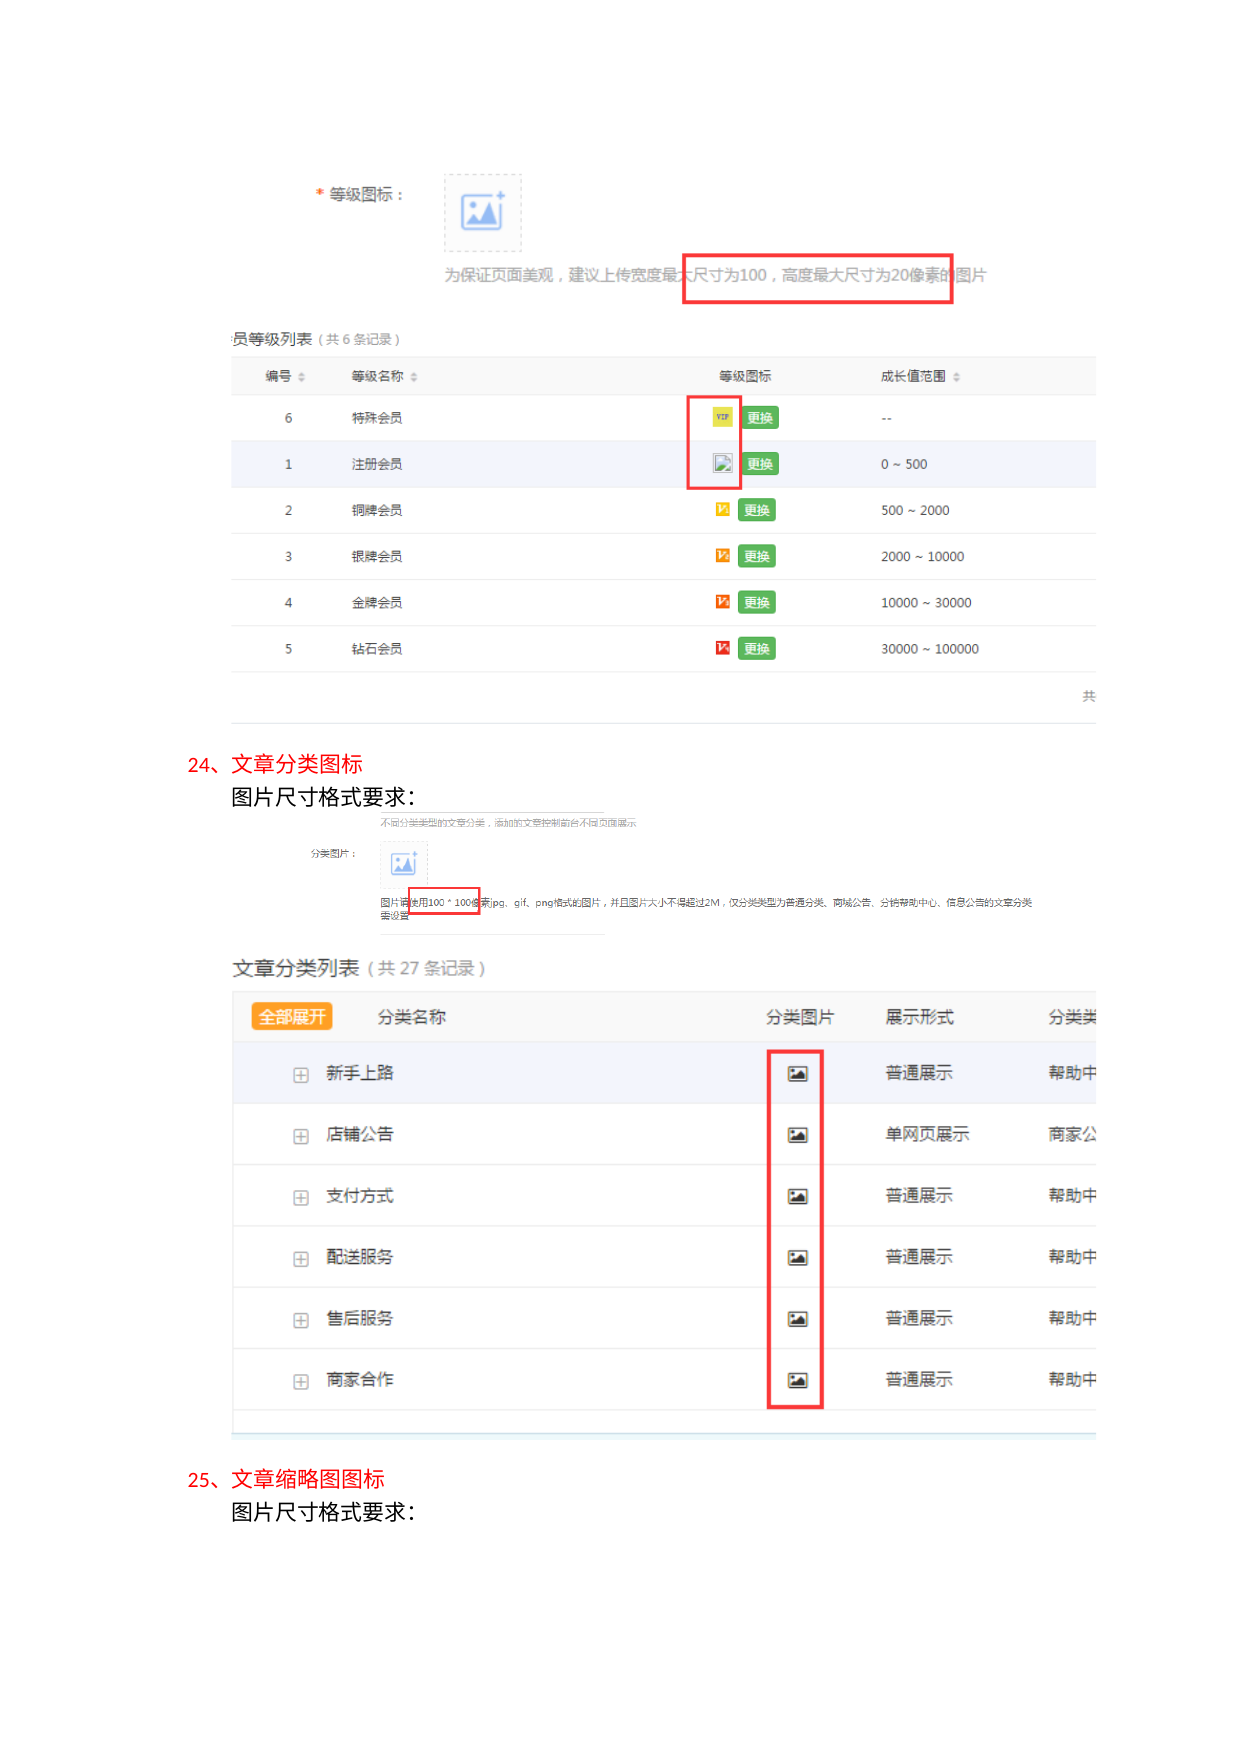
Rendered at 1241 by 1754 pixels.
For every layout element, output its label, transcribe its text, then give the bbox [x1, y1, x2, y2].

picture [231, 324, 1097, 727]
picture [231, 942, 1097, 1440]
list 图片尺寸格式要求： [187, 779, 1053, 812]
list 图片尺寸格式要求： [187, 1494, 1053, 1527]
list 文章分类图标 [187, 747, 1053, 779]
picture [231, 812, 1096, 935]
list 文章缩略图图标 [187, 1462, 1053, 1494]
picture [231, 162, 1096, 316]
